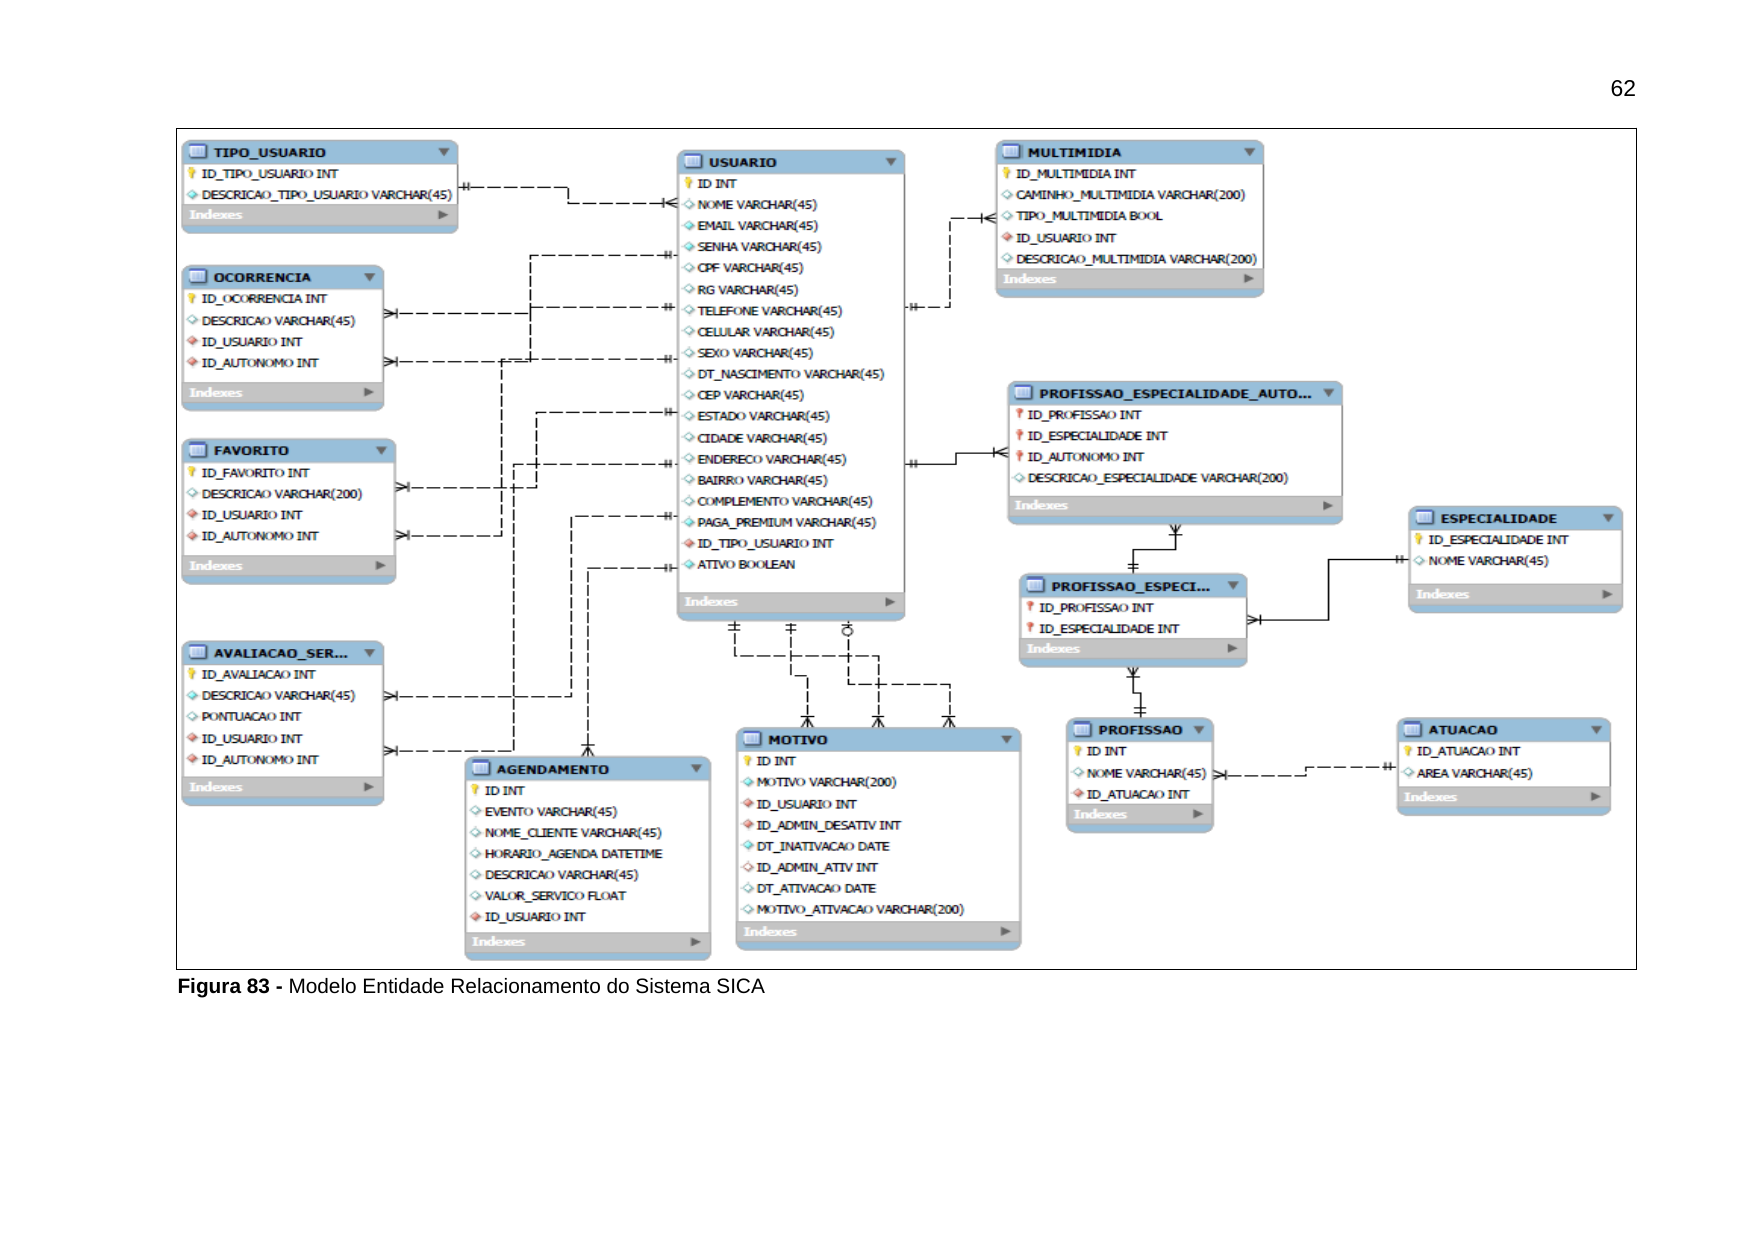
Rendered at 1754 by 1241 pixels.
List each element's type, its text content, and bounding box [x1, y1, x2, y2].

picture [177, 130, 1631, 967]
text Figura - Modelo Entidade Relacionamento do Sistema SICA [177, 973, 1636, 997]
